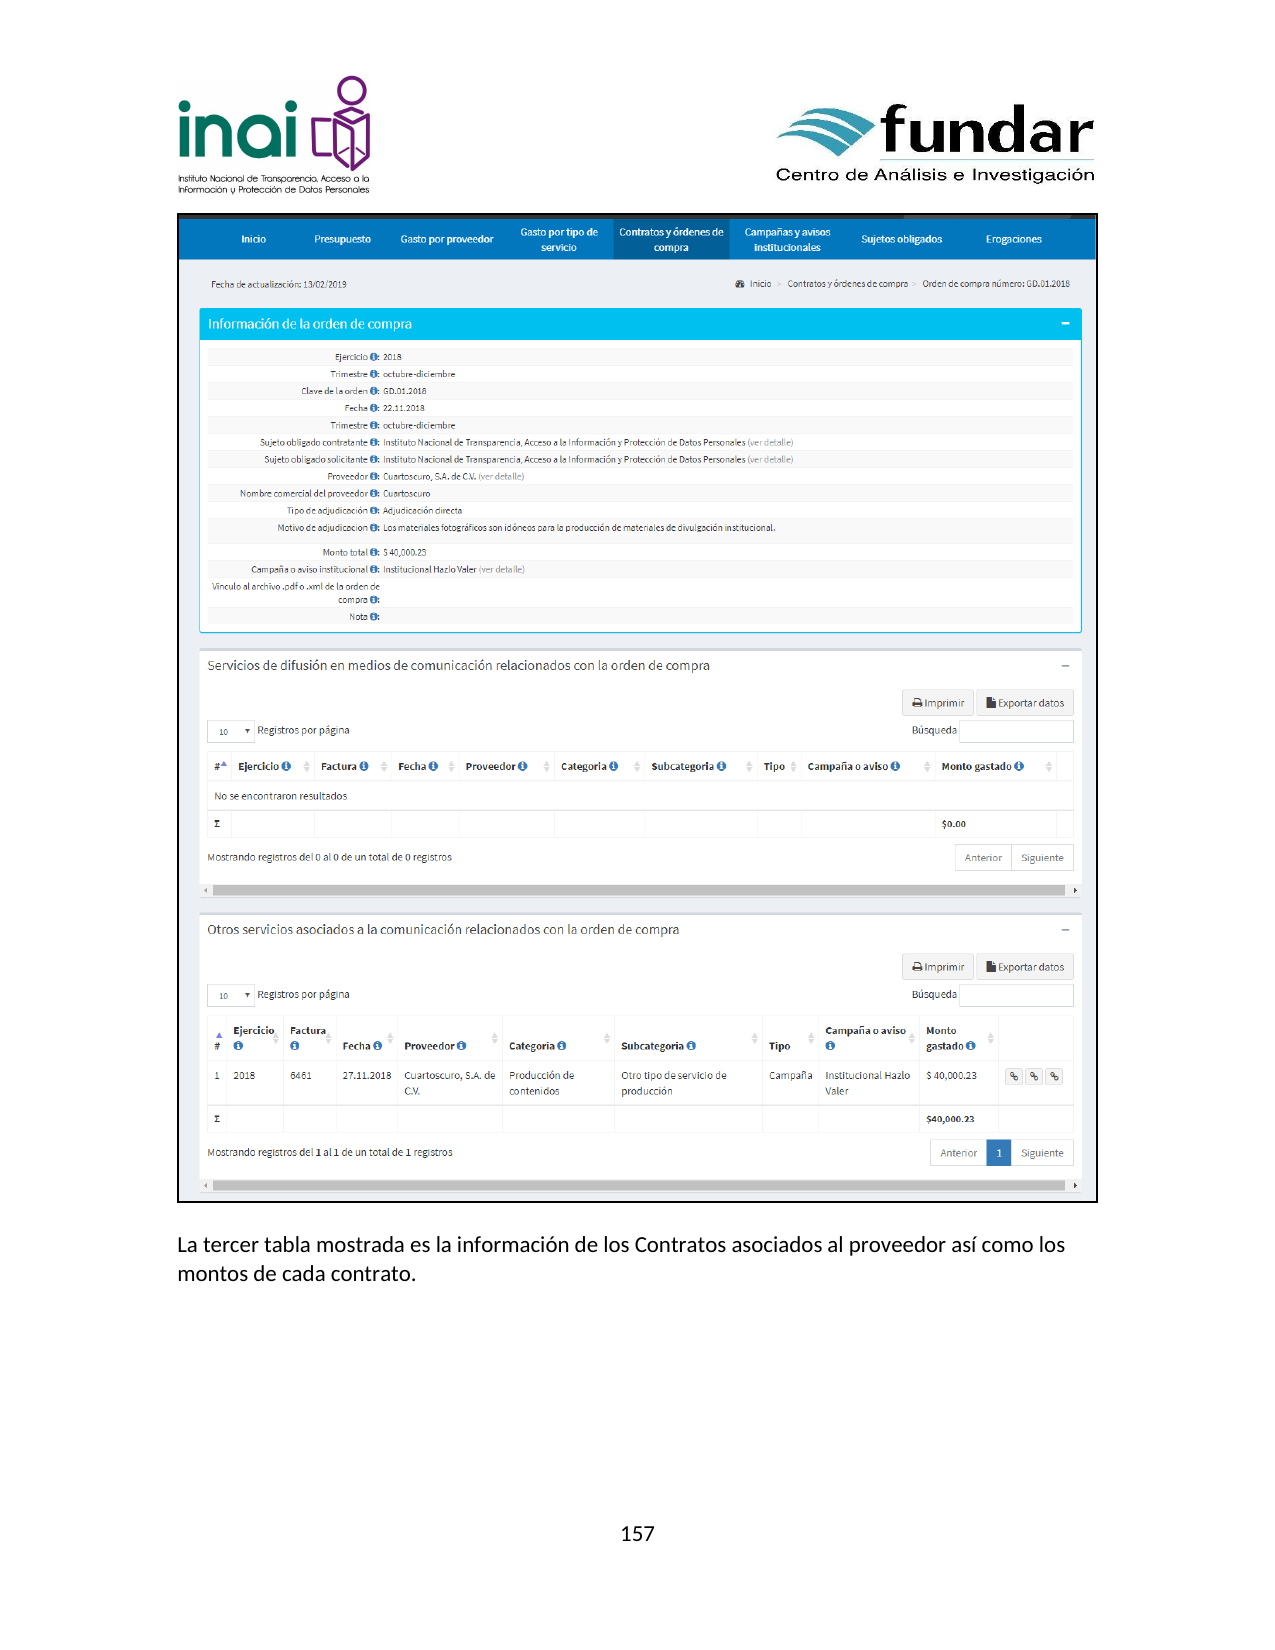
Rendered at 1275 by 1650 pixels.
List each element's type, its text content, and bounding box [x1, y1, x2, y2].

picture [773, 100, 1099, 186]
picture [177, 75, 371, 195]
picture [179, 215, 1096, 1201]
text La tercer tabla mostrada es la información de los Contratos asociados al proveedor así como los montos de cada contrato. [177, 1231, 1098, 1287]
